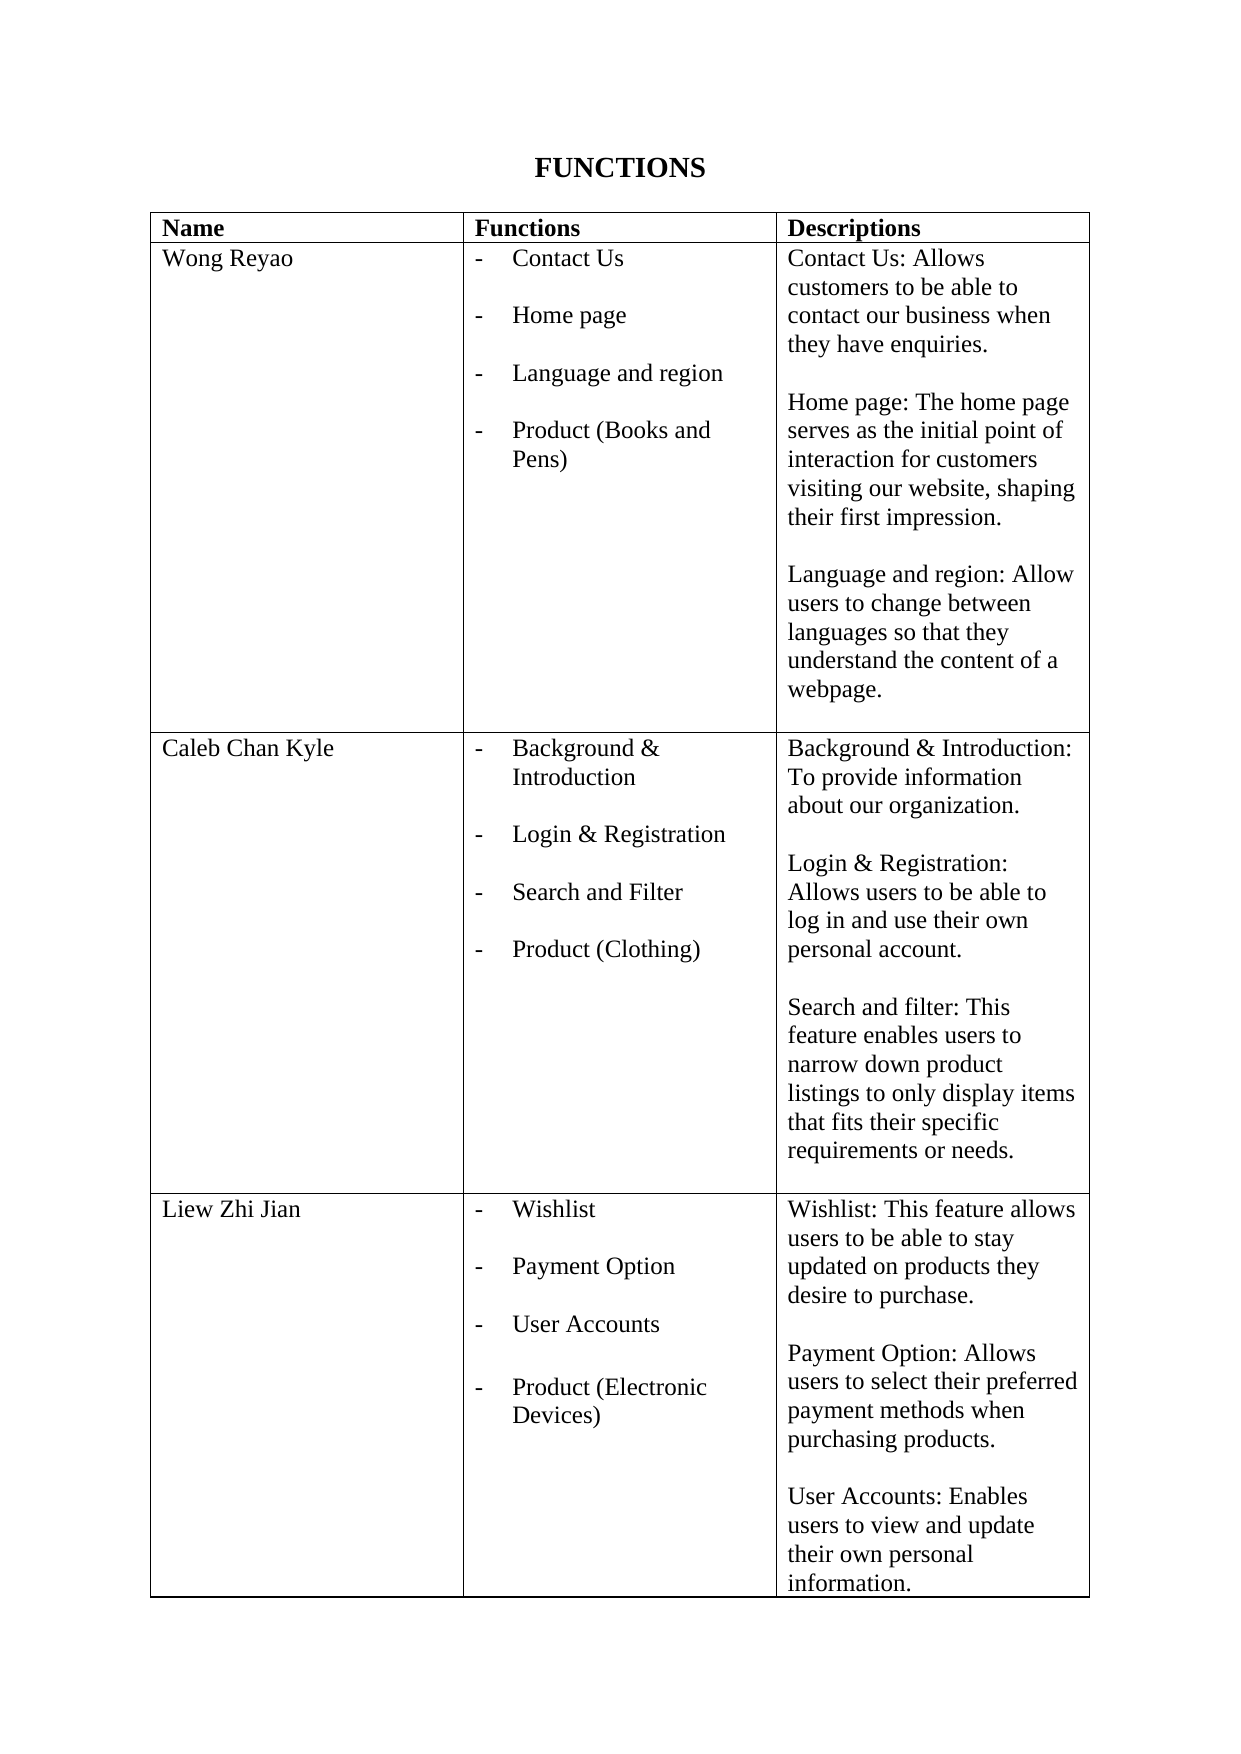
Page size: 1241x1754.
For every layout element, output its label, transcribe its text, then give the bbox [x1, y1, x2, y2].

table_cell Background & Introduction Login & Registration Search and Filter Product (Clothing) [464, 733, 776, 1193]
table_cell Background & Introduction: To provide information about our organization. Login & Registration: Allows users to be able to log in and use their own personal account. Search and filter: This feature enables users to narrow down product listings to only display items that fits their specific requirements or needs. [777, 733, 1089, 1193]
table_header Descriptions [777, 213, 1089, 242]
table_cell Wishlist: This feature allows users to be able to stay updated on products they desire to purchase. Payment Option: Allows users to select their preferred payment methods when purchasing products. User Accounts: Enables users to view and update their own personal information. [777, 1194, 1089, 1596]
table_cell Contact Us: Allows customers to be able to contact our business when they have enquiries. Home page: The home page serves as the initial point of interaction for customers visiting our website, shaping their first impression. Language and region: Allow users to change between languages so that they understand the content of a webpage. [777, 243, 1089, 732]
table_cell Contact Us Home page Language and region Product (Books and Pens) [464, 243, 776, 732]
table_cell Wishlist Payment Option User Accounts Product (Electronic Devices) [464, 1194, 776, 1596]
table_header Name [151, 213, 463, 242]
table_header Functions [464, 213, 776, 242]
table_cell Liew Zhi Jian [151, 1194, 463, 1596]
table_cell Wong Reyao [151, 243, 463, 732]
text FUNCTIONS [150, 150, 1090, 183]
table_cell Caleb Chan Kyle [151, 733, 463, 1193]
